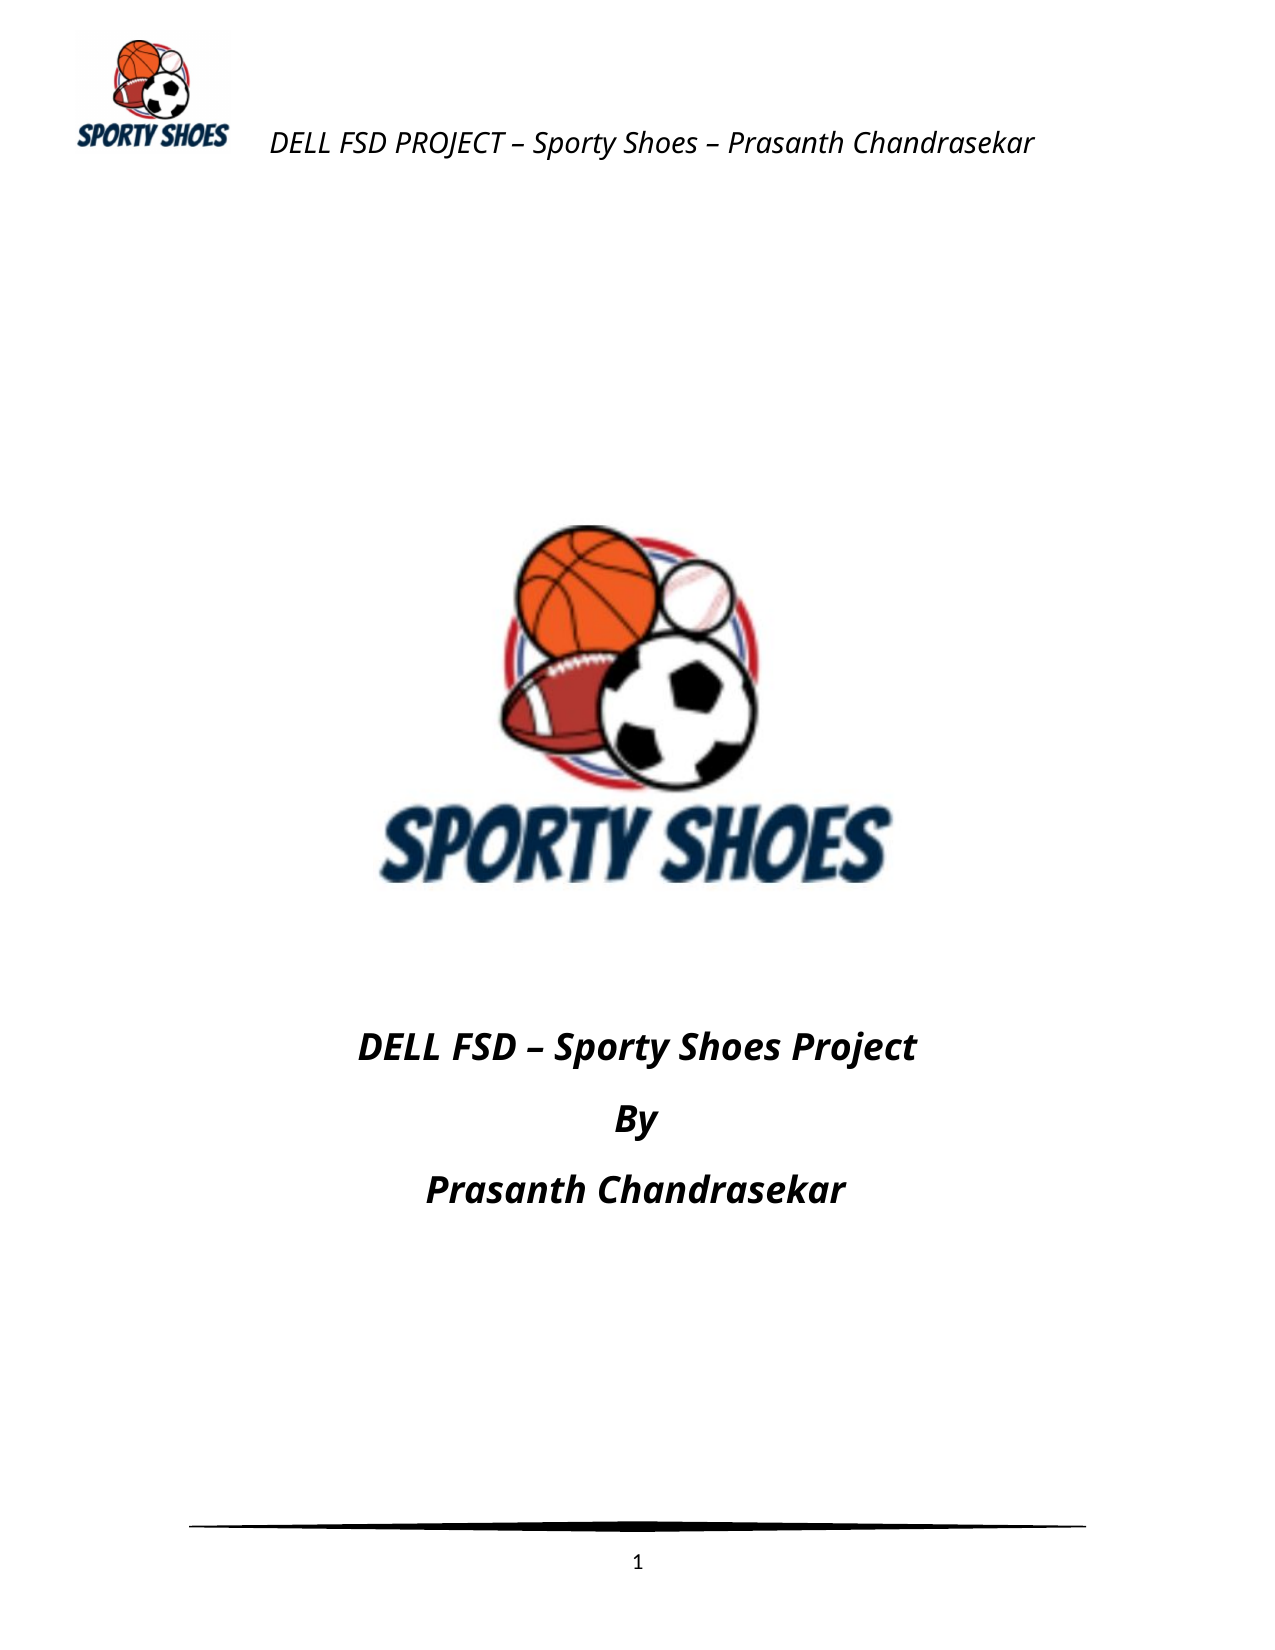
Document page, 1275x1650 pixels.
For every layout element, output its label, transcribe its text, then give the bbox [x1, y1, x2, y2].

text Prasanth Chandrasekar [75, 1164, 1200, 1215]
text DELL FSD – Sporty Shoes Project [75, 1020, 1200, 1071]
text By [75, 1092, 1200, 1143]
picture [75, 30, 232, 154]
picture [373, 490, 902, 908]
